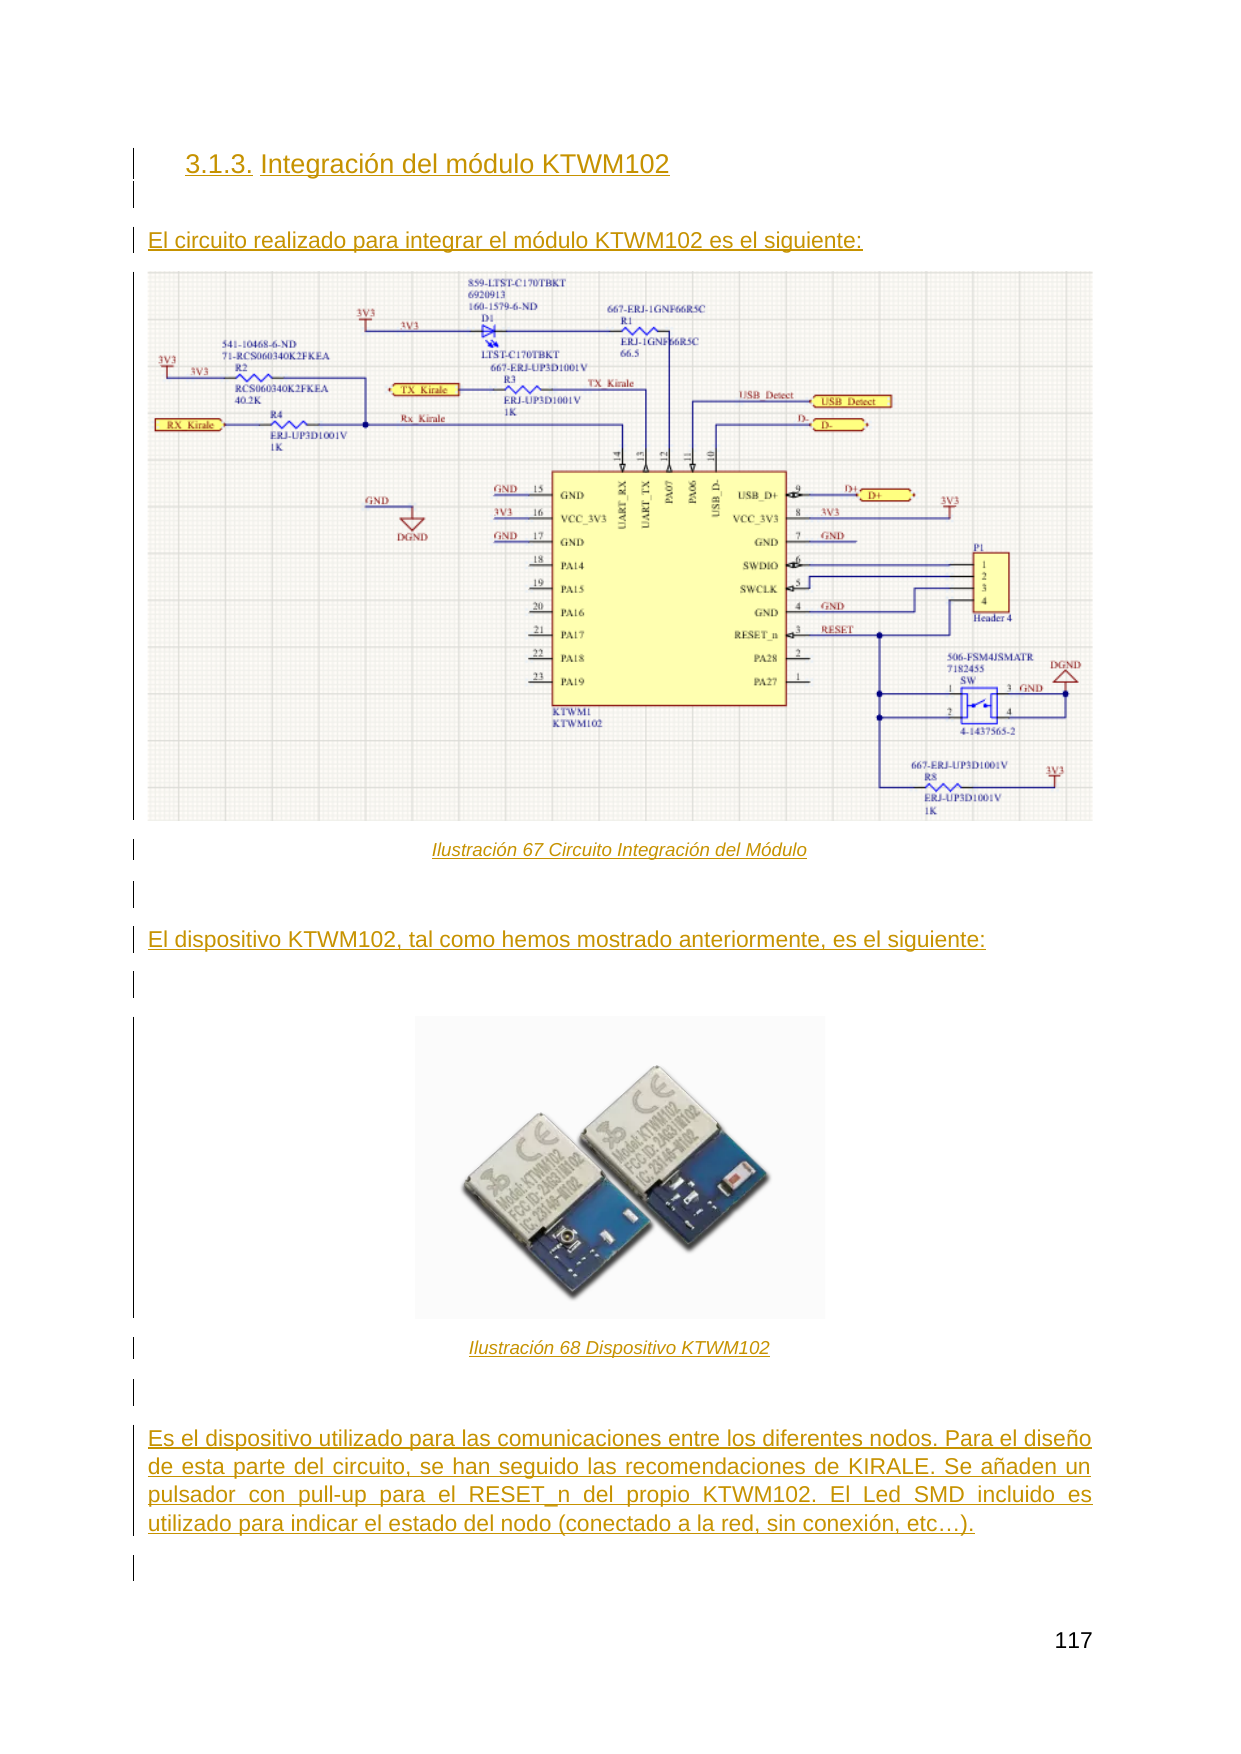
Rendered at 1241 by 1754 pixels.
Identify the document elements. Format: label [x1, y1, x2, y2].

picture [415, 1016, 826, 1319]
picture [147, 271, 1093, 821]
